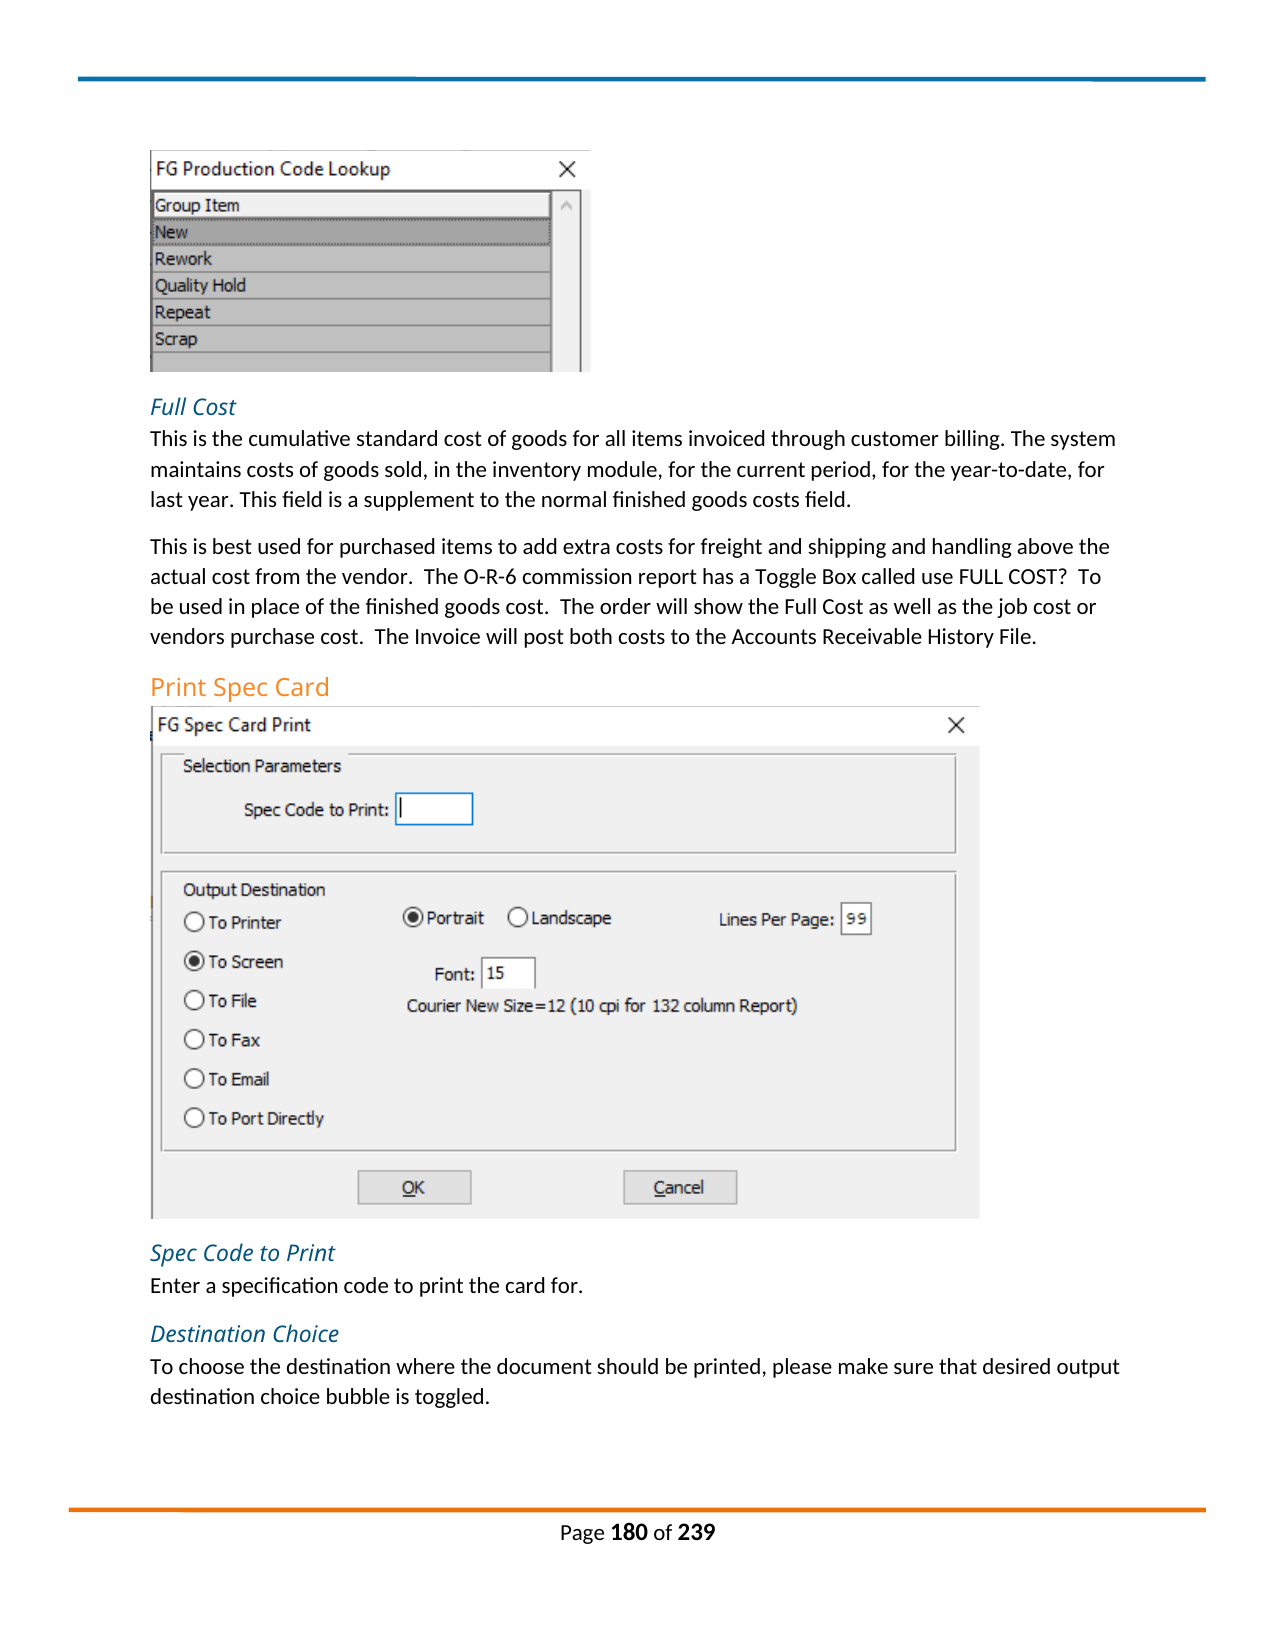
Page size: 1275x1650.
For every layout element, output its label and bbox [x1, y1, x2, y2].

picture [150, 150, 591, 372]
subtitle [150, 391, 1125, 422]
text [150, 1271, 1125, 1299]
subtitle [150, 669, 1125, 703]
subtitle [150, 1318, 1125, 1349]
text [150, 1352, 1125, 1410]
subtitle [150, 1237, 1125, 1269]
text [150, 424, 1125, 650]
picture [150, 706, 980, 1219]
